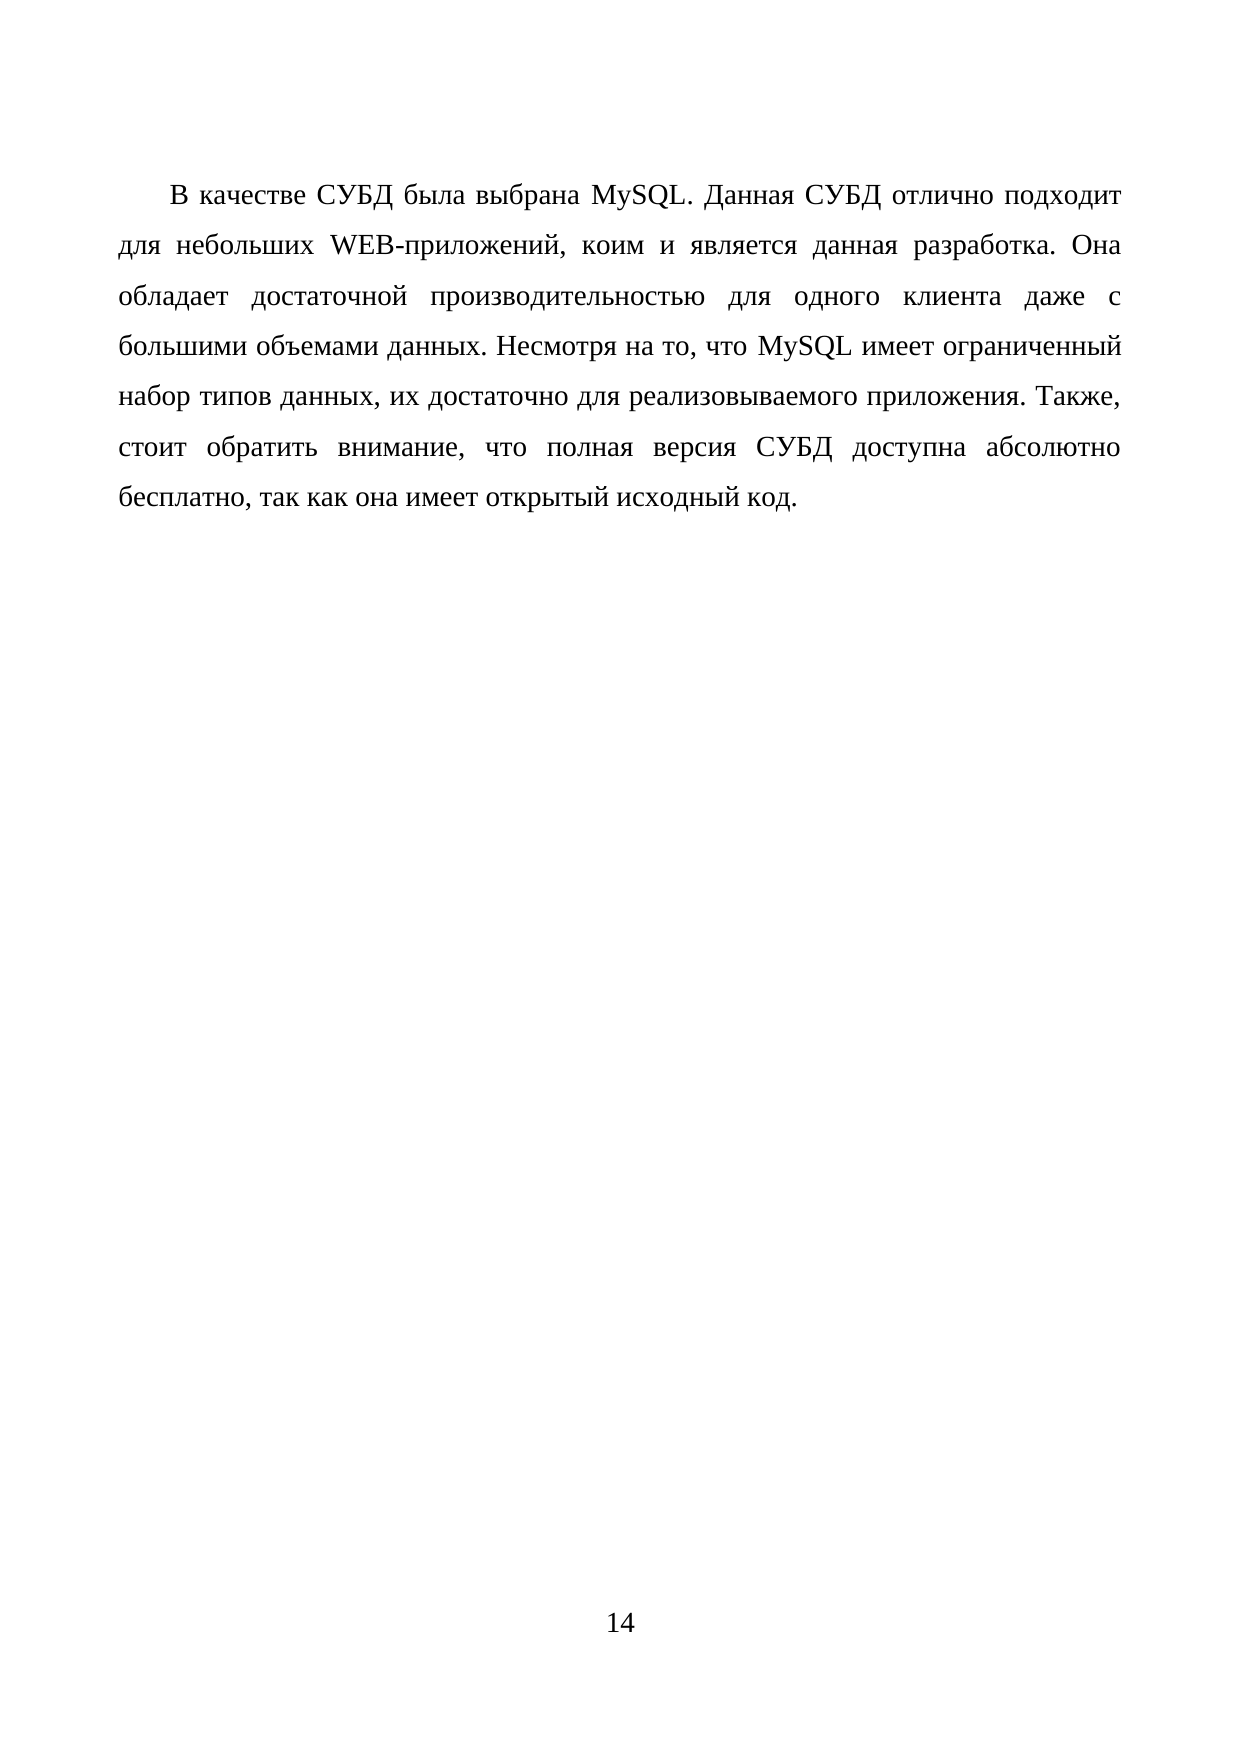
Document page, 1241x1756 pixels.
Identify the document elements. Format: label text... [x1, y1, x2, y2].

text В качестве СУБД была выбрана MySQL. Данная СУБД отлично подходит для небольших WEB-приложений, коим и является данная разработка. Она обладает достаточной производительностью для одного клиента даже с большими объемами данных. Несмотря на то, что MySQL имеет ограниченный набор типов данных, их достаточно для реализовываемого приложения. Также, стоит обратить внимание, что полная версия СУБД доступна абсолютно бесплатно, так как она имеет открытый исходный код. [118, 177, 1122, 513]
